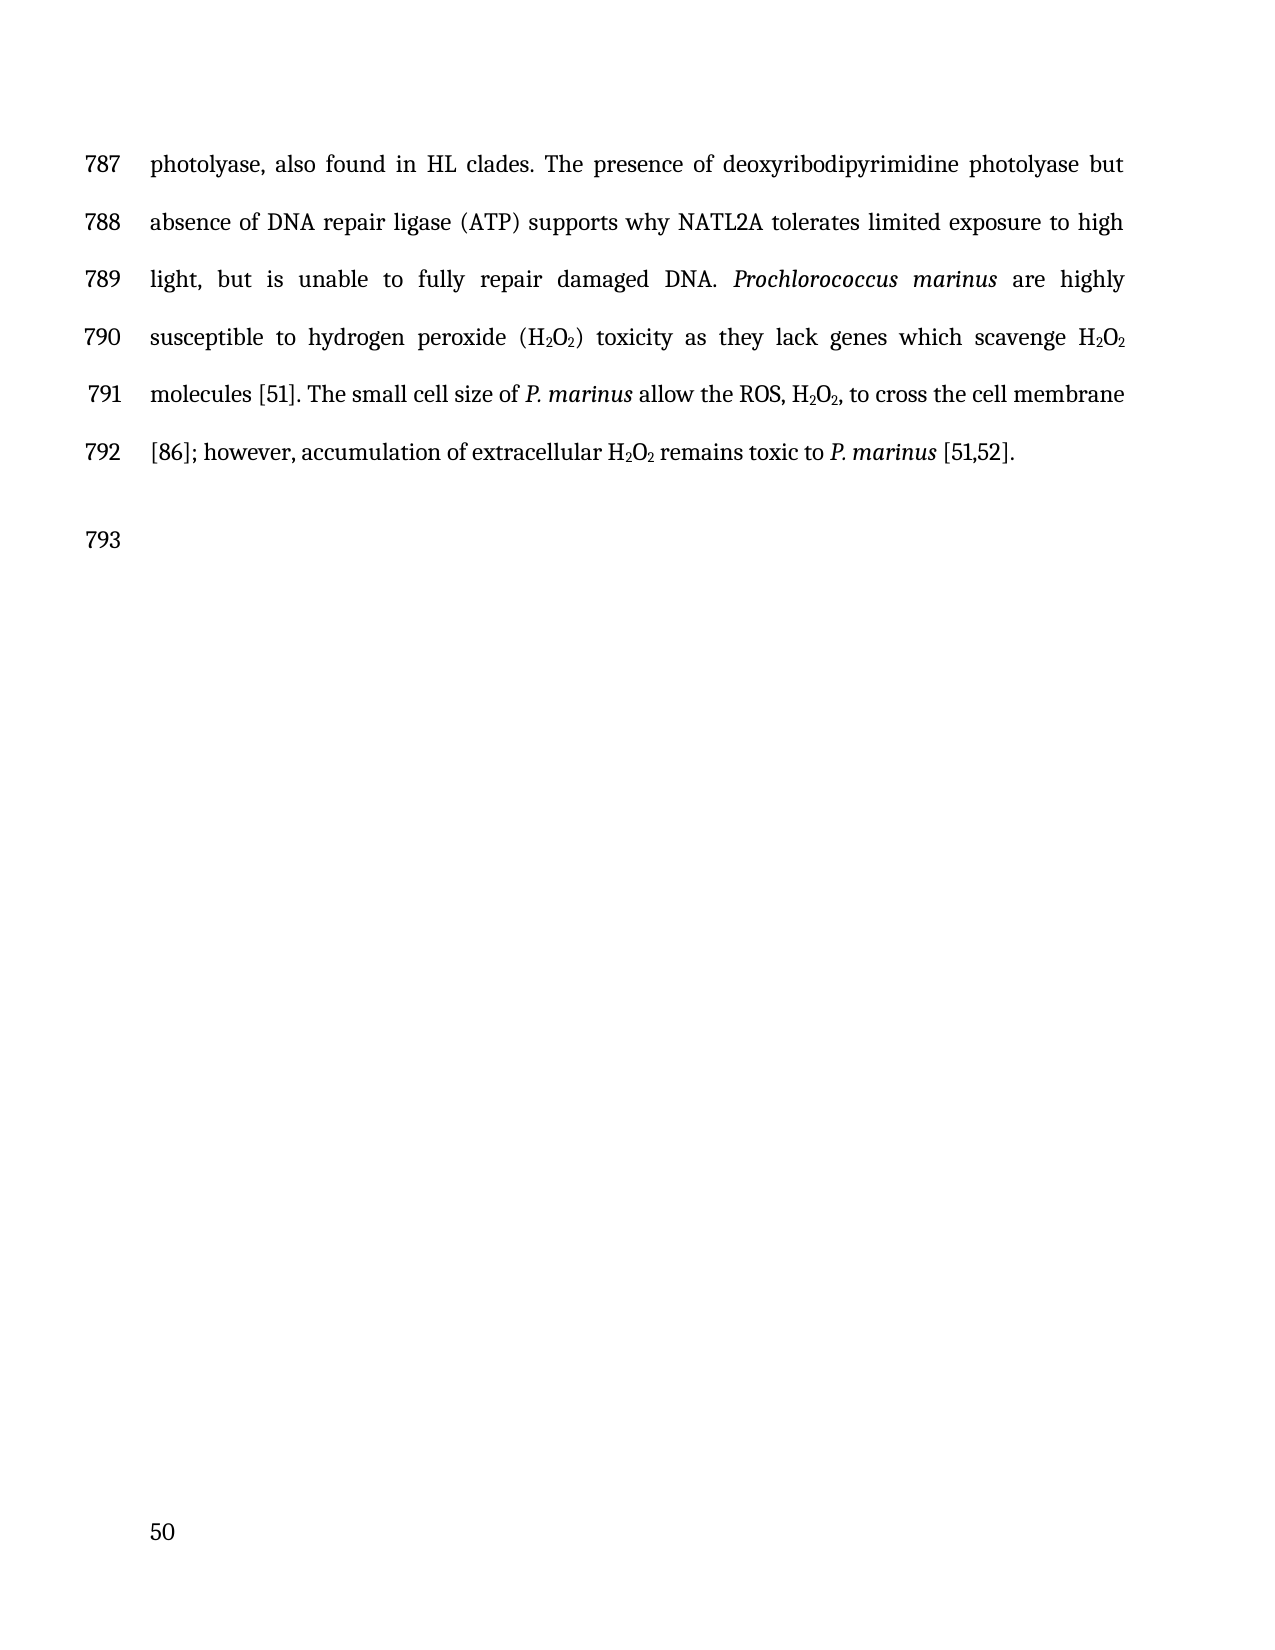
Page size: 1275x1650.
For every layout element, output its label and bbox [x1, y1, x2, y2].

text [150, 150, 1125, 466]
